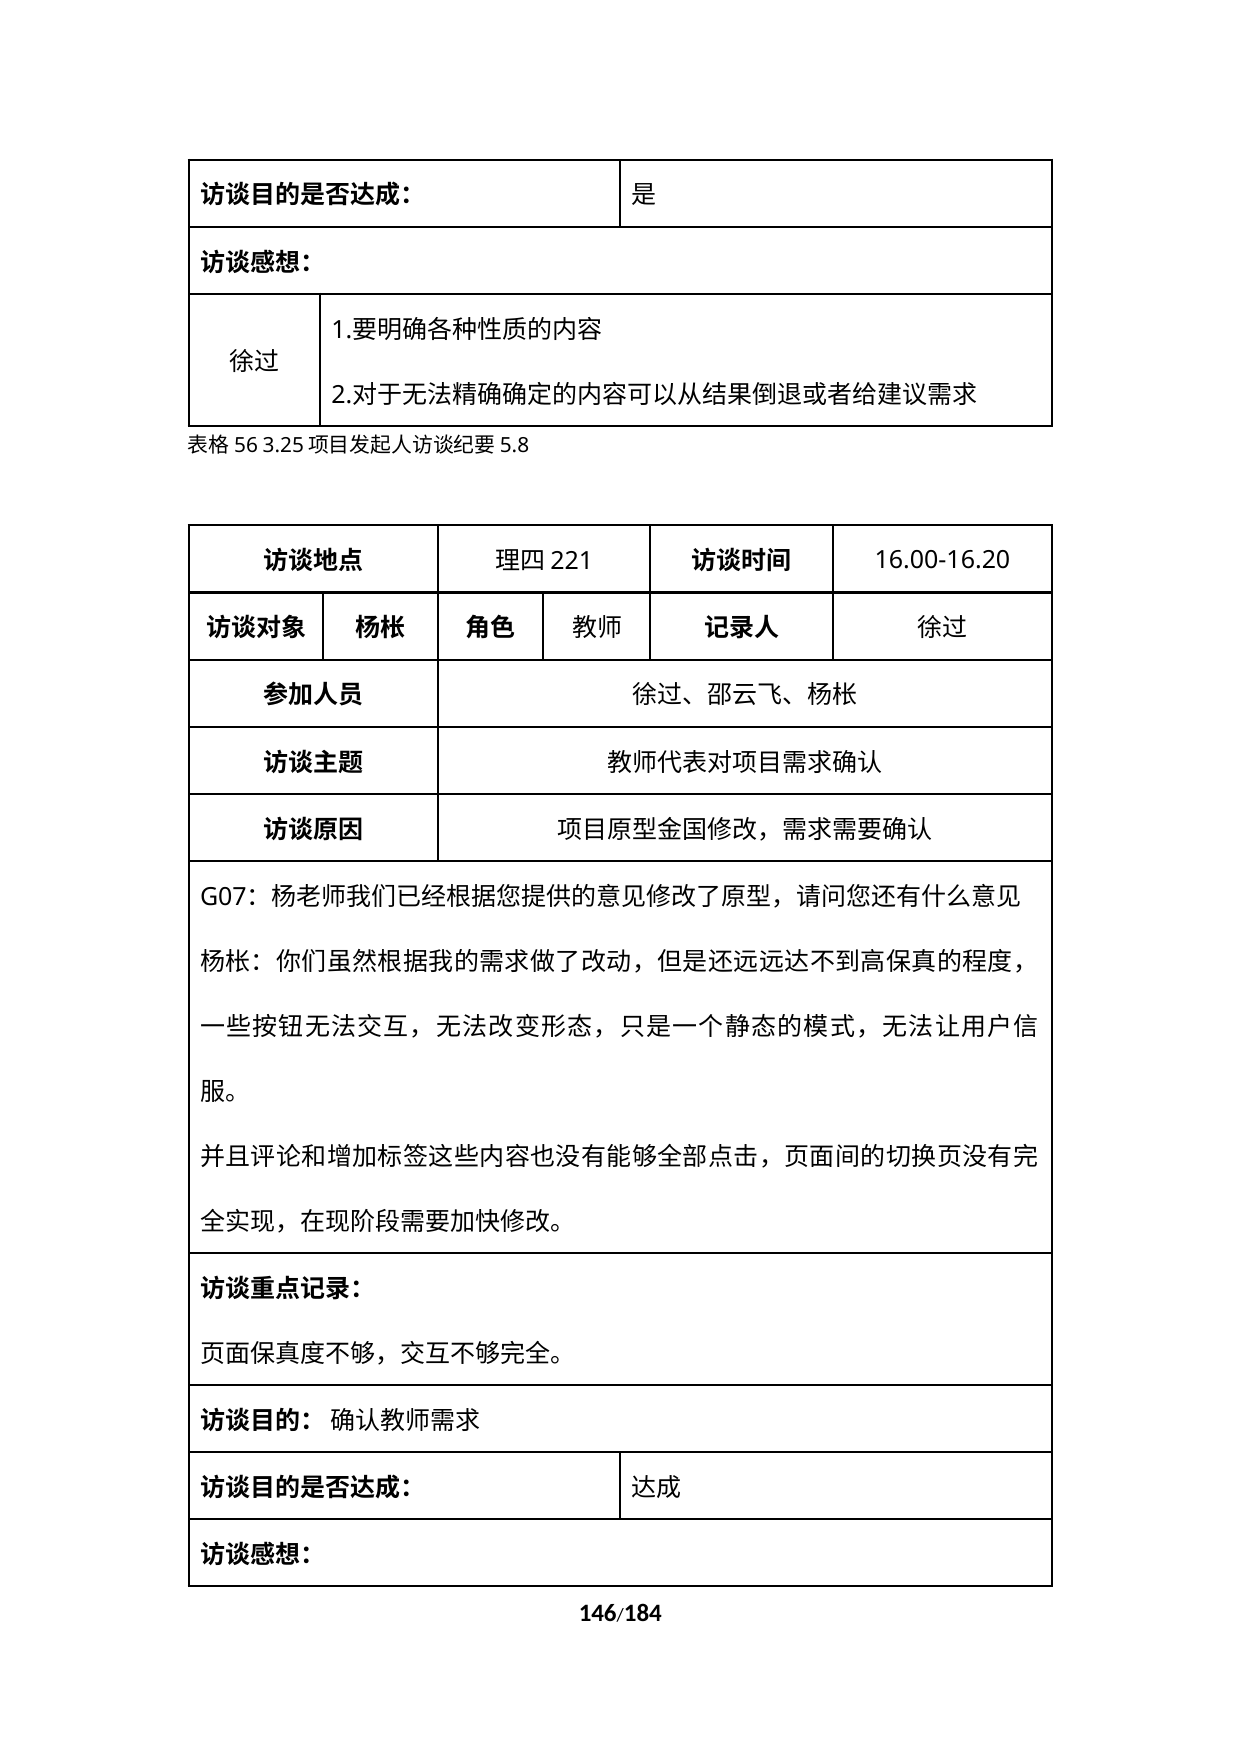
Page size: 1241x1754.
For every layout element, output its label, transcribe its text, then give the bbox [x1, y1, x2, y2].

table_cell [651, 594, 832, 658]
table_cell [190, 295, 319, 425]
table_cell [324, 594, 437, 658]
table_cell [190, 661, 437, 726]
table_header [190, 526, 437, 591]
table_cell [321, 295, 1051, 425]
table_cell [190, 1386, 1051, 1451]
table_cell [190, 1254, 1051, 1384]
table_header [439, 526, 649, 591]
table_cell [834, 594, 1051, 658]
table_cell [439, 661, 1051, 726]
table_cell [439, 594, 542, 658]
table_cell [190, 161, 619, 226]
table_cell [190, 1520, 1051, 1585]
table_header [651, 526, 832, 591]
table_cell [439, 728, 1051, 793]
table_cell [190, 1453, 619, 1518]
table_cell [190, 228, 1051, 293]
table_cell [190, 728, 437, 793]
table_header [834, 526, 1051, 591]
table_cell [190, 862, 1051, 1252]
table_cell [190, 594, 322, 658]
text 表格 56 3.25项目发起人访谈纪要5.8 [187, 427, 1053, 459]
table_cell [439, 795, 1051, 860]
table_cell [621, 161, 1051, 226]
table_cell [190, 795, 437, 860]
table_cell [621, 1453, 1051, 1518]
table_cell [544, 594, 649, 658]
